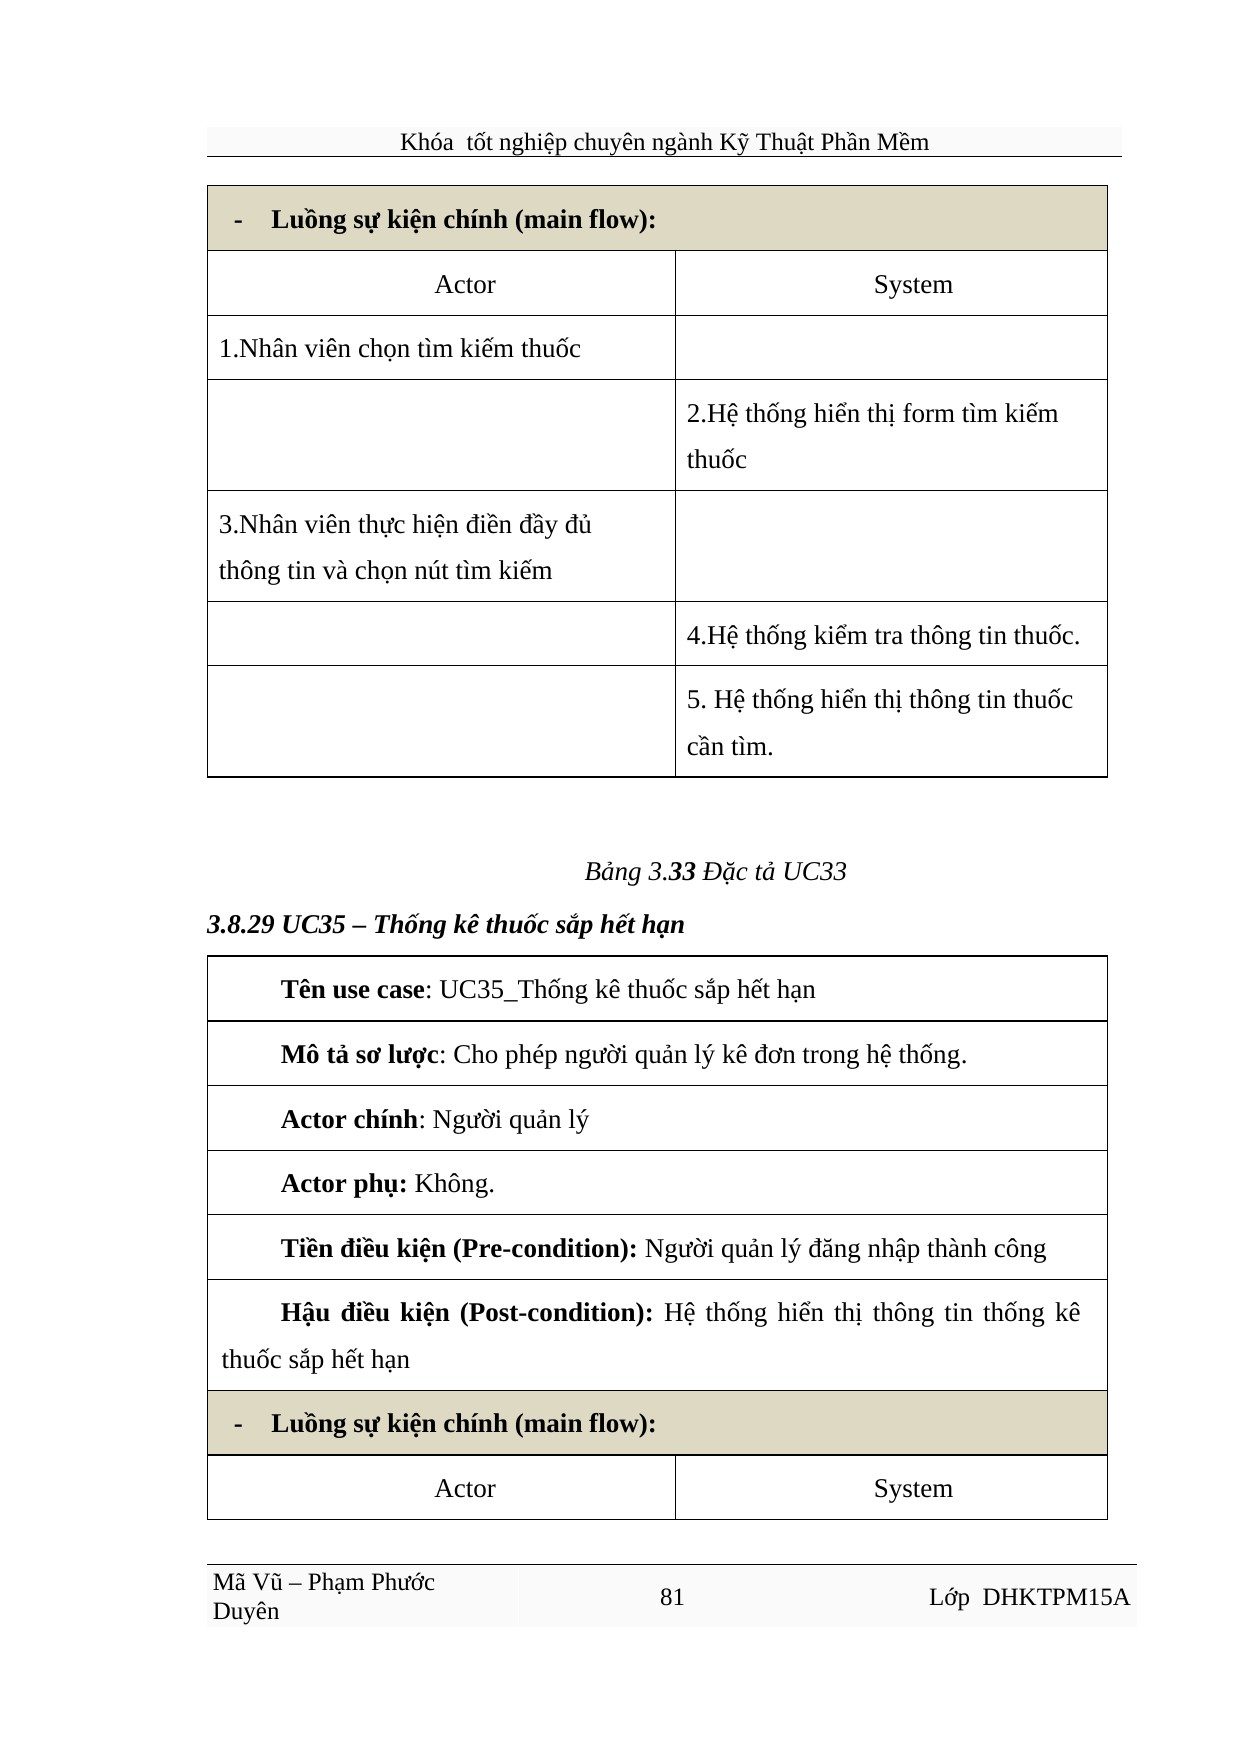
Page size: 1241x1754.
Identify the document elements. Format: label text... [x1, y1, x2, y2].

table_cell Hậu điều kiện (Post-condition): Hệ thống hiển thị thông tin thống kê thuốc sắp hết hạn [208, 1280, 1107, 1389]
table_cell [676, 316, 1107, 379]
table_cell System [676, 251, 1107, 314]
table_cell [208, 380, 675, 490]
table_cell Actor phụ: Không. [208, 1151, 1107, 1214]
table_cell Actor [208, 251, 675, 314]
table_cell 5. Hệ thống hiển thị thông tin thuốc cần tìm. [676, 666, 1107, 776]
table_cell 2.Hệ thống hiển thị form tìm kiếm thuốc [676, 380, 1107, 490]
table_cell System [676, 1456, 1107, 1519]
table_cell Luồng sự kiện chính (main flow): [208, 1391, 1107, 1454]
table_header Tên use case: UC35_Thống kê thuốc sắp hết hạn [208, 957, 1107, 1020]
table_cell Mô tả sơ lược: Cho phép người quản lý kê đơn trong hệ thống. [208, 1022, 1107, 1085]
table_cell 1.Nhân viên chọn tìm kiếm thuốc [208, 316, 675, 379]
table_cell Tiền điều kiện (Pre-condition): Người quản lý đăng nhập thành công [208, 1215, 1107, 1278]
table_cell 4.Hệ thống kiểm tra thông tin thuốc. [676, 602, 1107, 665]
subtitle UC35 – Thống kê thuốc sắp hết hạn [207, 908, 1122, 939]
table_cell 3.Nhân viên thực hiện điền đầy đủ thông tin và chọn nút tìm kiếm [208, 491, 675, 601]
table_cell Actor [208, 1456, 675, 1519]
table_cell [208, 602, 675, 665]
text Bảng 3.33 Đặc tả UC33 [312, 855, 1122, 887]
table_cell [208, 666, 675, 776]
table_cell Luồng sự kiện chính (main flow): [208, 186, 1107, 250]
table_cell [676, 491, 1107, 601]
table_cell Actor chính: Người quản lý [208, 1086, 1107, 1150]
